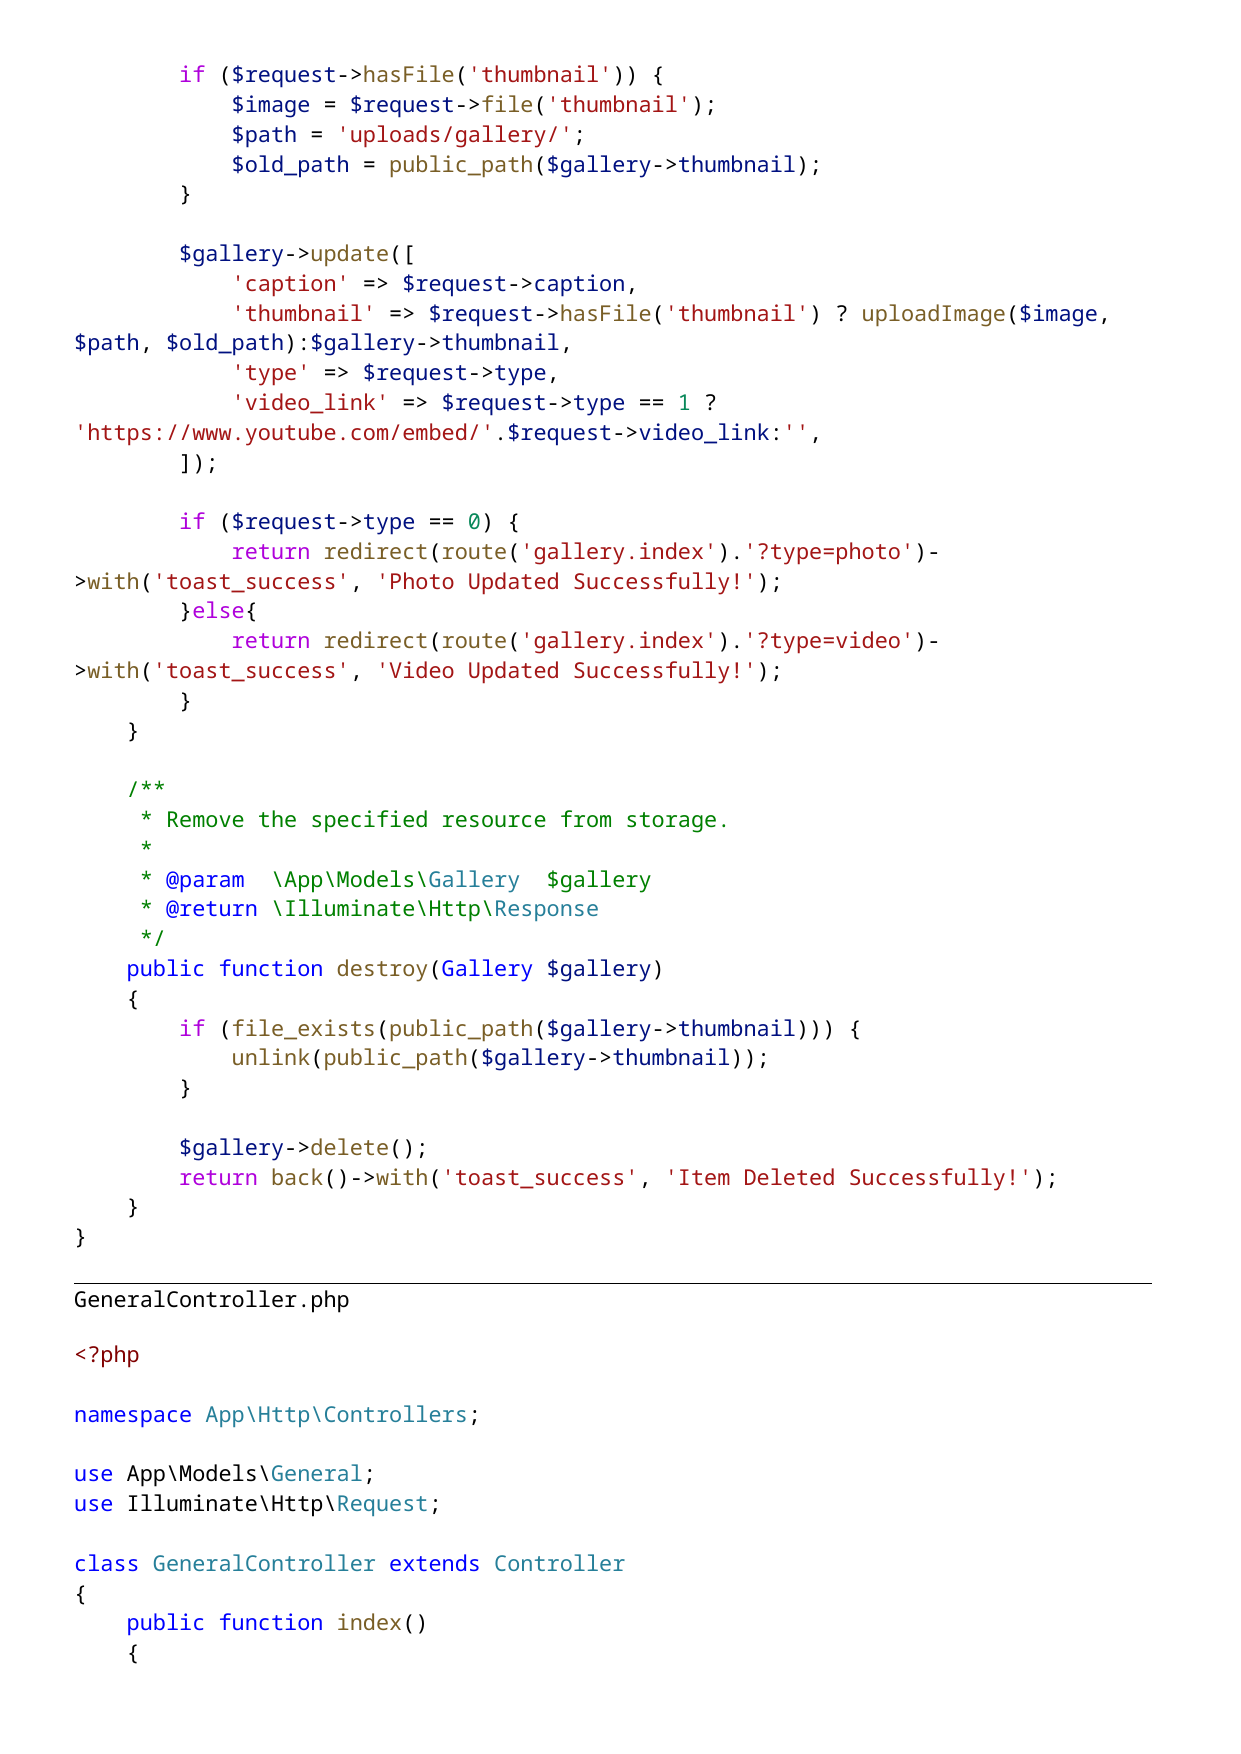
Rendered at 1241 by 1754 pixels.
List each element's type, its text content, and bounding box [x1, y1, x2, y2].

text $gallery->delete(); [74, 1132, 1152, 1161]
text if ($request->type == 0) { [74, 506, 1152, 536]
text } [74, 1191, 1152, 1221]
text use App\Models\General; [74, 1458, 1152, 1488]
text ]); [74, 446, 1152, 476]
text public function destroy(Gallery $gallery) [74, 953, 1152, 983]
text } [74, 685, 1152, 714]
text use Illuminate\Http\Request; [74, 1488, 1152, 1518]
text { [74, 1637, 1152, 1667]
text return redirect(route('gallery.index').'?type=photo')->with('toast_success', 'Photo Updated Successfully!'); [74, 536, 1152, 595]
text } [74, 1221, 1152, 1251]
text return redirect(route('gallery.index').'?type=video')->with('toast_success', 'Video Updated Successfully!'); [74, 625, 1152, 685]
text unlink(public_path($gallery->thumbnail)); [74, 1042, 1152, 1072]
text */ [74, 923, 1152, 953]
text namespace App\Http\Controllers; [74, 1399, 1152, 1429]
text /** [74, 774, 1152, 804]
text if (file_exists(public_path($gallery->thumbnail))) { [74, 1012, 1152, 1042]
text * [74, 834, 1152, 863]
text class GeneralController extends Controller [74, 1548, 1152, 1578]
text $old_path = public_path($gallery->thumbnail); [74, 148, 1152, 178]
text } [74, 178, 1152, 208]
text 'type' => $request->type, [74, 357, 1152, 387]
text }else{ [74, 595, 1152, 625]
text $gallery->update([ [74, 238, 1152, 268]
text { [74, 983, 1152, 1012]
text * Remove the specified resource from storage. [74, 804, 1152, 834]
text 'caption' => $request->caption, [74, 268, 1152, 297]
text * @return \Illuminate\Http\Response [74, 893, 1152, 923]
text $image = $request->file('thumbnail'); [74, 89, 1152, 119]
text 'video_link' => $request->type == 1 ? 'https://www.youtube.com/embed/'.$request->video_link:'', [74, 387, 1152, 446]
text } [74, 714, 1152, 744]
text * @param \App\Models\Gallery $gallery [74, 863, 1152, 893]
text <?php [74, 1339, 1152, 1369]
text public function index() [74, 1607, 1152, 1637]
text GeneralController.php [74, 1284, 1152, 1314]
text } [74, 1072, 1152, 1102]
text return back()->with('toast_success', 'Item Deleted Successfully!'); [74, 1161, 1152, 1191]
text if ($request->hasFile('thumbnail')) { [74, 59, 1152, 89]
text $path = 'uploads/gallery/'; [74, 119, 1152, 148]
text { [74, 1578, 1152, 1607]
text 'thumbnail' => $request->hasFile('thumbnail') ? uploadImage($image, $path, $old_path):$gallery->thumbnail, [74, 297, 1152, 357]
